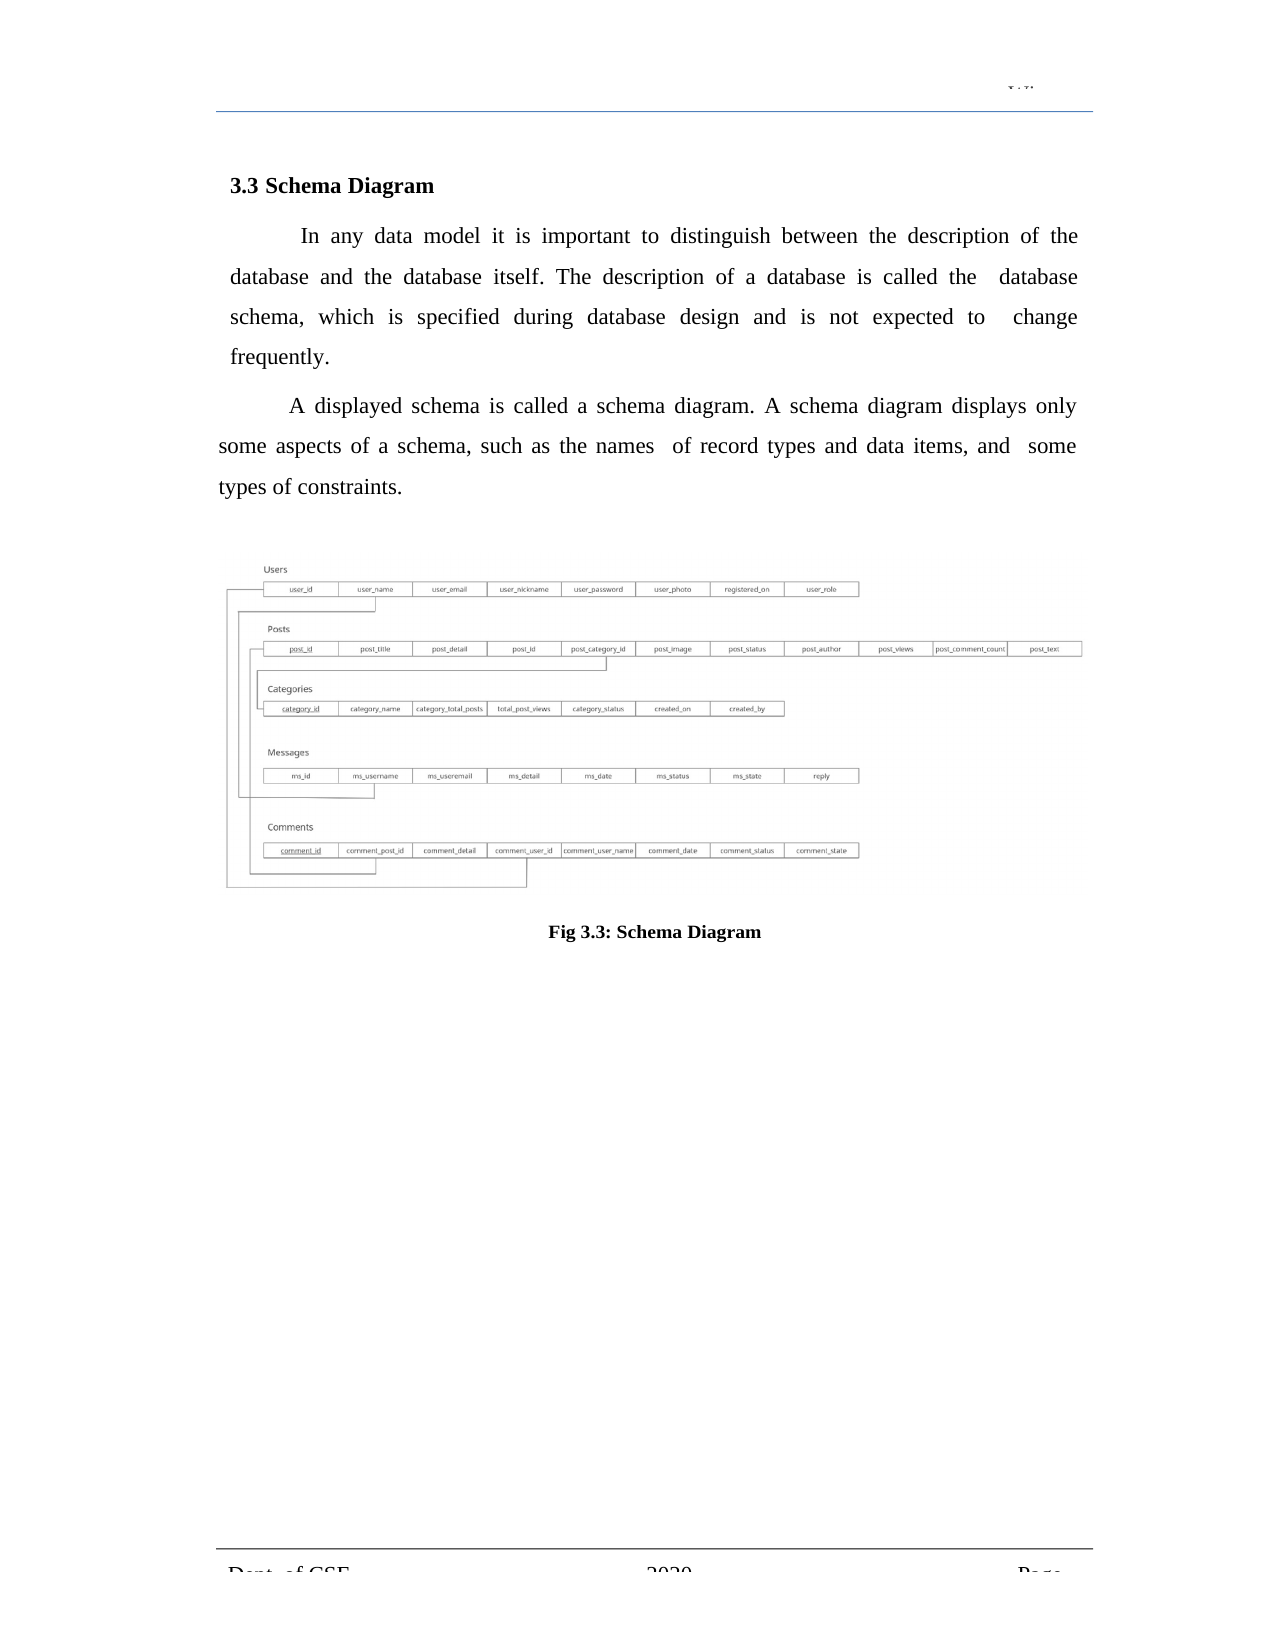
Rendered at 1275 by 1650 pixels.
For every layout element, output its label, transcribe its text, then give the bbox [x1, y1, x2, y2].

text Fig 3.3: Schema Diagram [218, 921, 1091, 942]
picture [218, 552, 1089, 895]
list Schema Diagram [230, 172, 1210, 198]
text In any data model it is important to distinguish between the description of the database and the database itself. The description of a database is called the database schema, which is specified during database design and is not expected to change frequently. [230, 222, 1079, 370]
text A displayed schema is called a schema diagram. A schema diagram displays only some aspects of a schema, such as the names of record types and data items, and some types of constraints. [218, 392, 1079, 499]
